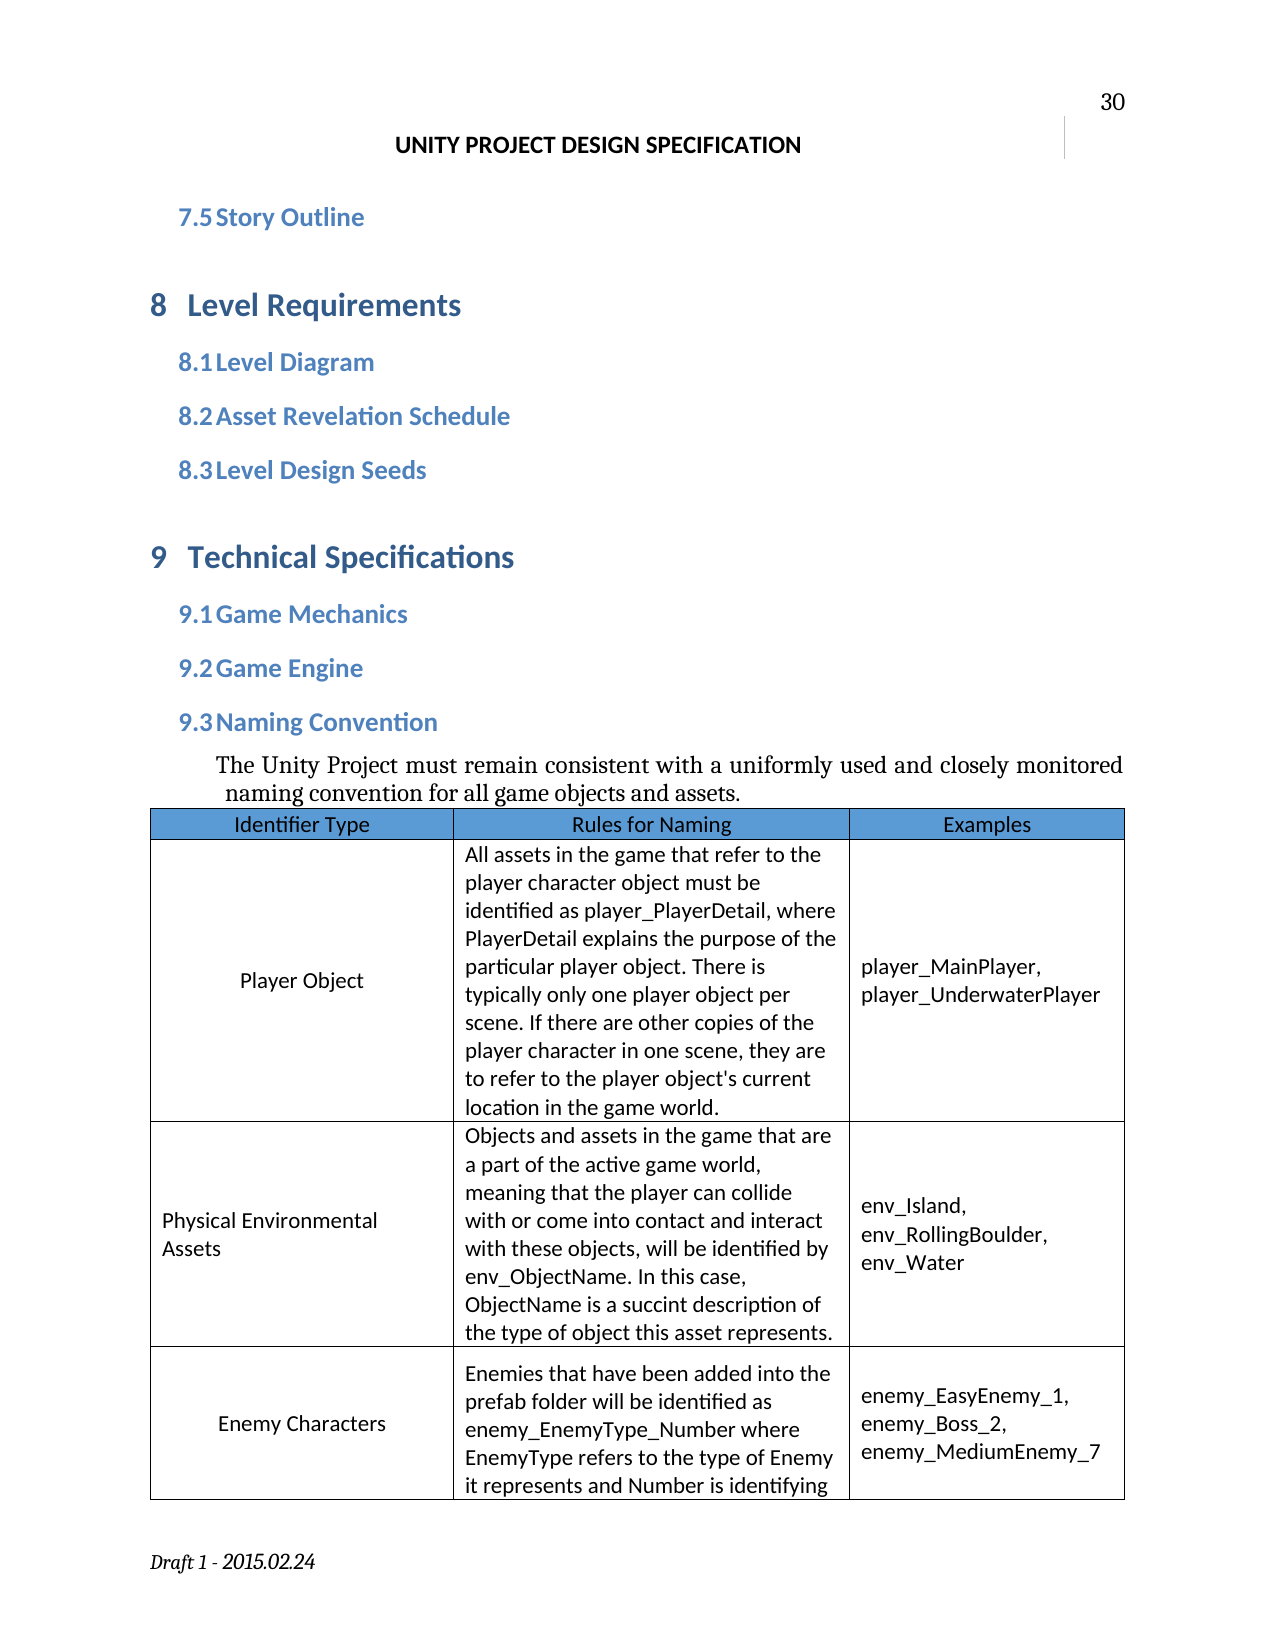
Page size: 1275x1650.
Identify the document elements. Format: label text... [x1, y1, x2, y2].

table_cell Player Object [151, 840, 453, 1121]
table_cell Enemy Characters [151, 1347, 453, 1499]
table_cell env_Island, env_RollingBoulder, env_Water [850, 1122, 1124, 1346]
subtitle Naming Convention [178, 705, 1125, 738]
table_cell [454, 1347, 849, 1499]
subtitle Level Requirements [150, 283, 1125, 324]
subtitle Level Design Seeds [178, 453, 1125, 486]
table_header Rules for Naming [454, 809, 849, 839]
table_header Identifier Type [151, 809, 453, 839]
subtitle Story Outline [178, 201, 1125, 233]
subtitle Level Diagram [178, 345, 1125, 378]
table_cell player_MainPlayer, player_UnderwaterPlayer [850, 840, 1124, 1121]
subtitle Game Engine [178, 651, 1125, 684]
text The Unity Project must remain consistent with a uniformly used and closely monitored naming convention for all game objects and assets. [216, 751, 1125, 808]
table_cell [850, 1347, 1124, 1499]
table_cell Physical Environmental Assets [151, 1122, 453, 1346]
subtitle Game Mechanics [178, 597, 1125, 630]
table_cell All assets in the game that refer to the player character object must be identified as player_PlayerDetail, where PlayerDetail explains the purpose of the particular player object. There is typically only one player object per scene. If there are other copies of the player character in one scene, they are to refer to the player object's current location in the game world. [454, 840, 849, 1121]
table_header Examples [850, 809, 1124, 839]
table_cell Objects and assets in the game that are a part of the active game world, meaning that the player can collide with or come into contact and interact with these objects, will be identified by env_ObjectName. In this case, ObjectName is a succint description of the type of object this asset represents. [454, 1122, 849, 1346]
subtitle Asset Revelation Schedule [178, 399, 1125, 432]
subtitle Technical Specifications [150, 536, 1125, 577]
